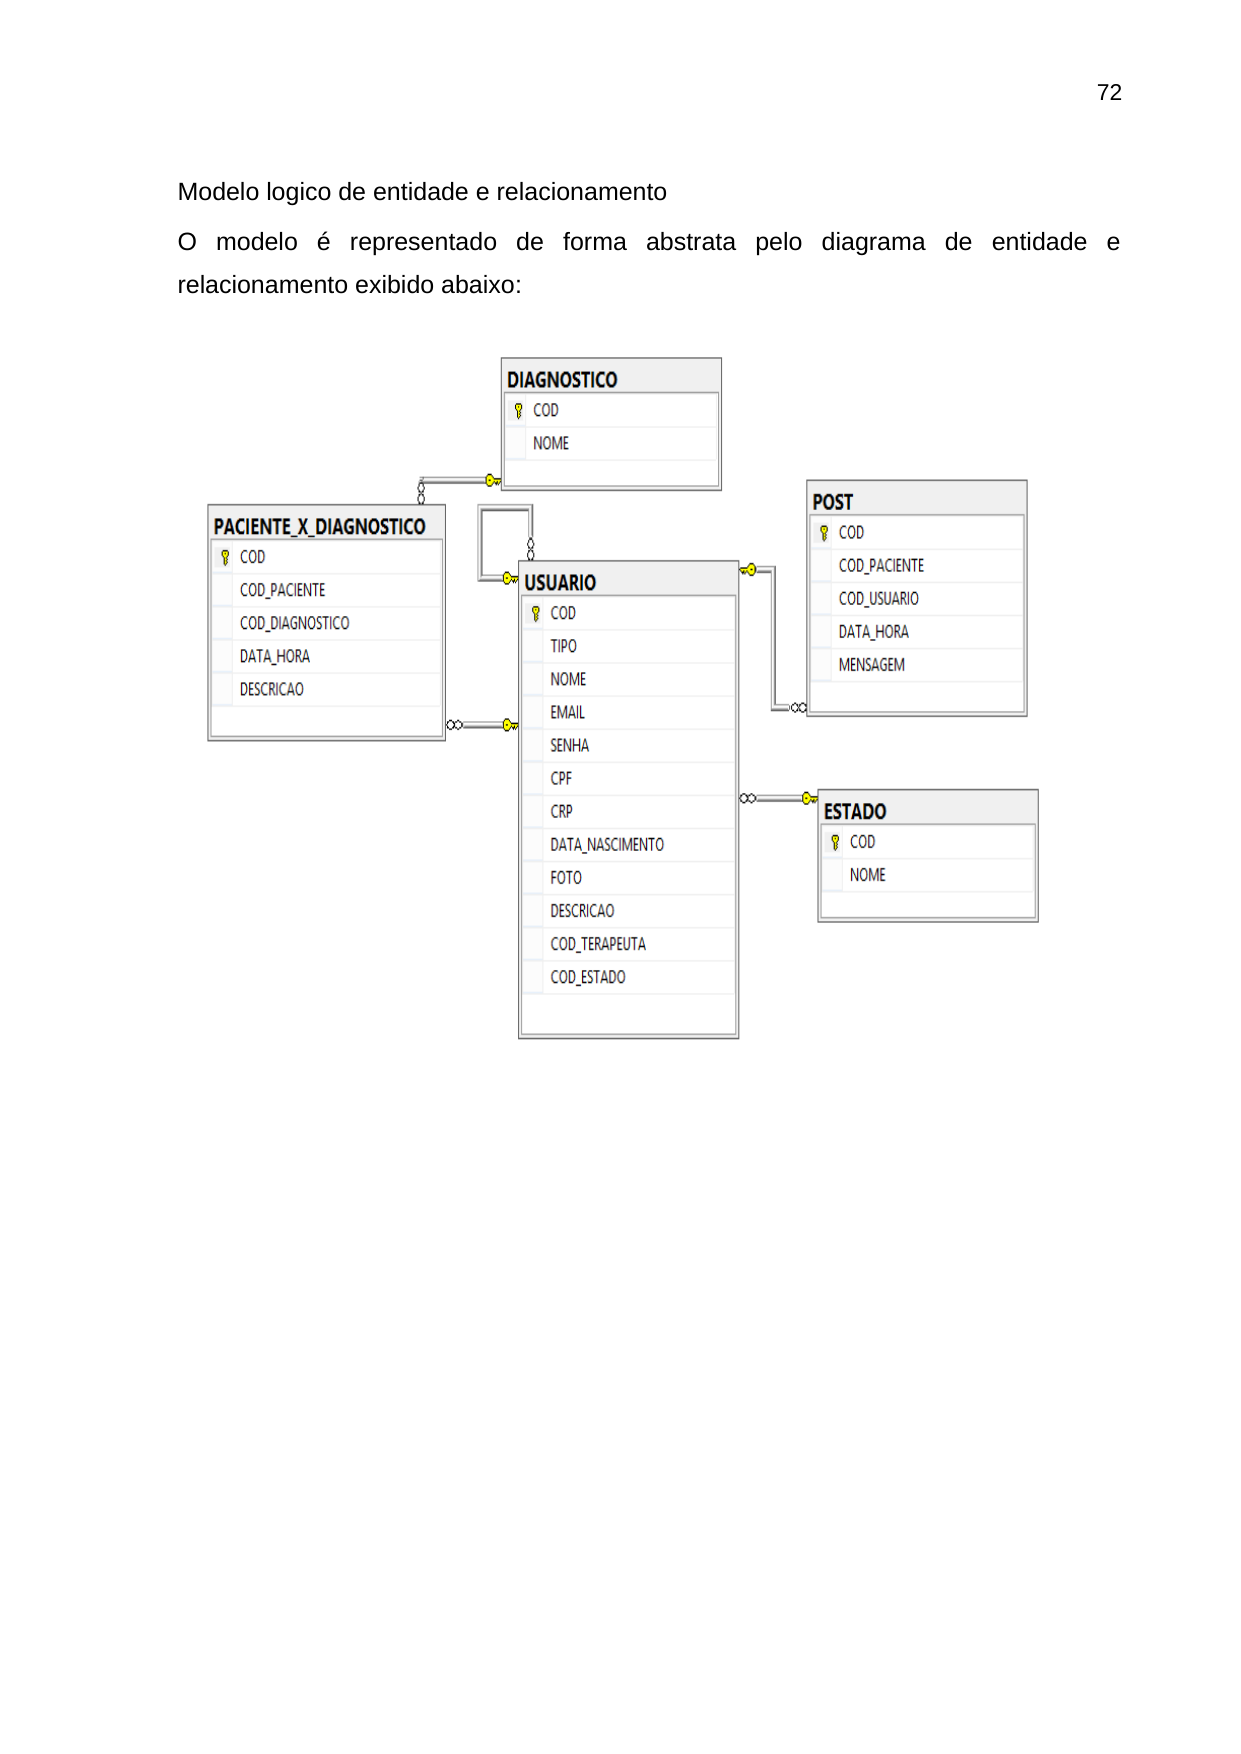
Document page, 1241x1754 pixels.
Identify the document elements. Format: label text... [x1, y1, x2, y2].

picture [177, 333, 1121, 1110]
text O modelo é representado de forma abstrata pelo diagrama de entidade e relacionamento exibido abaixo: [177, 227, 1122, 299]
text Modelo logico de entidade e relacionamento [177, 177, 1122, 206]
